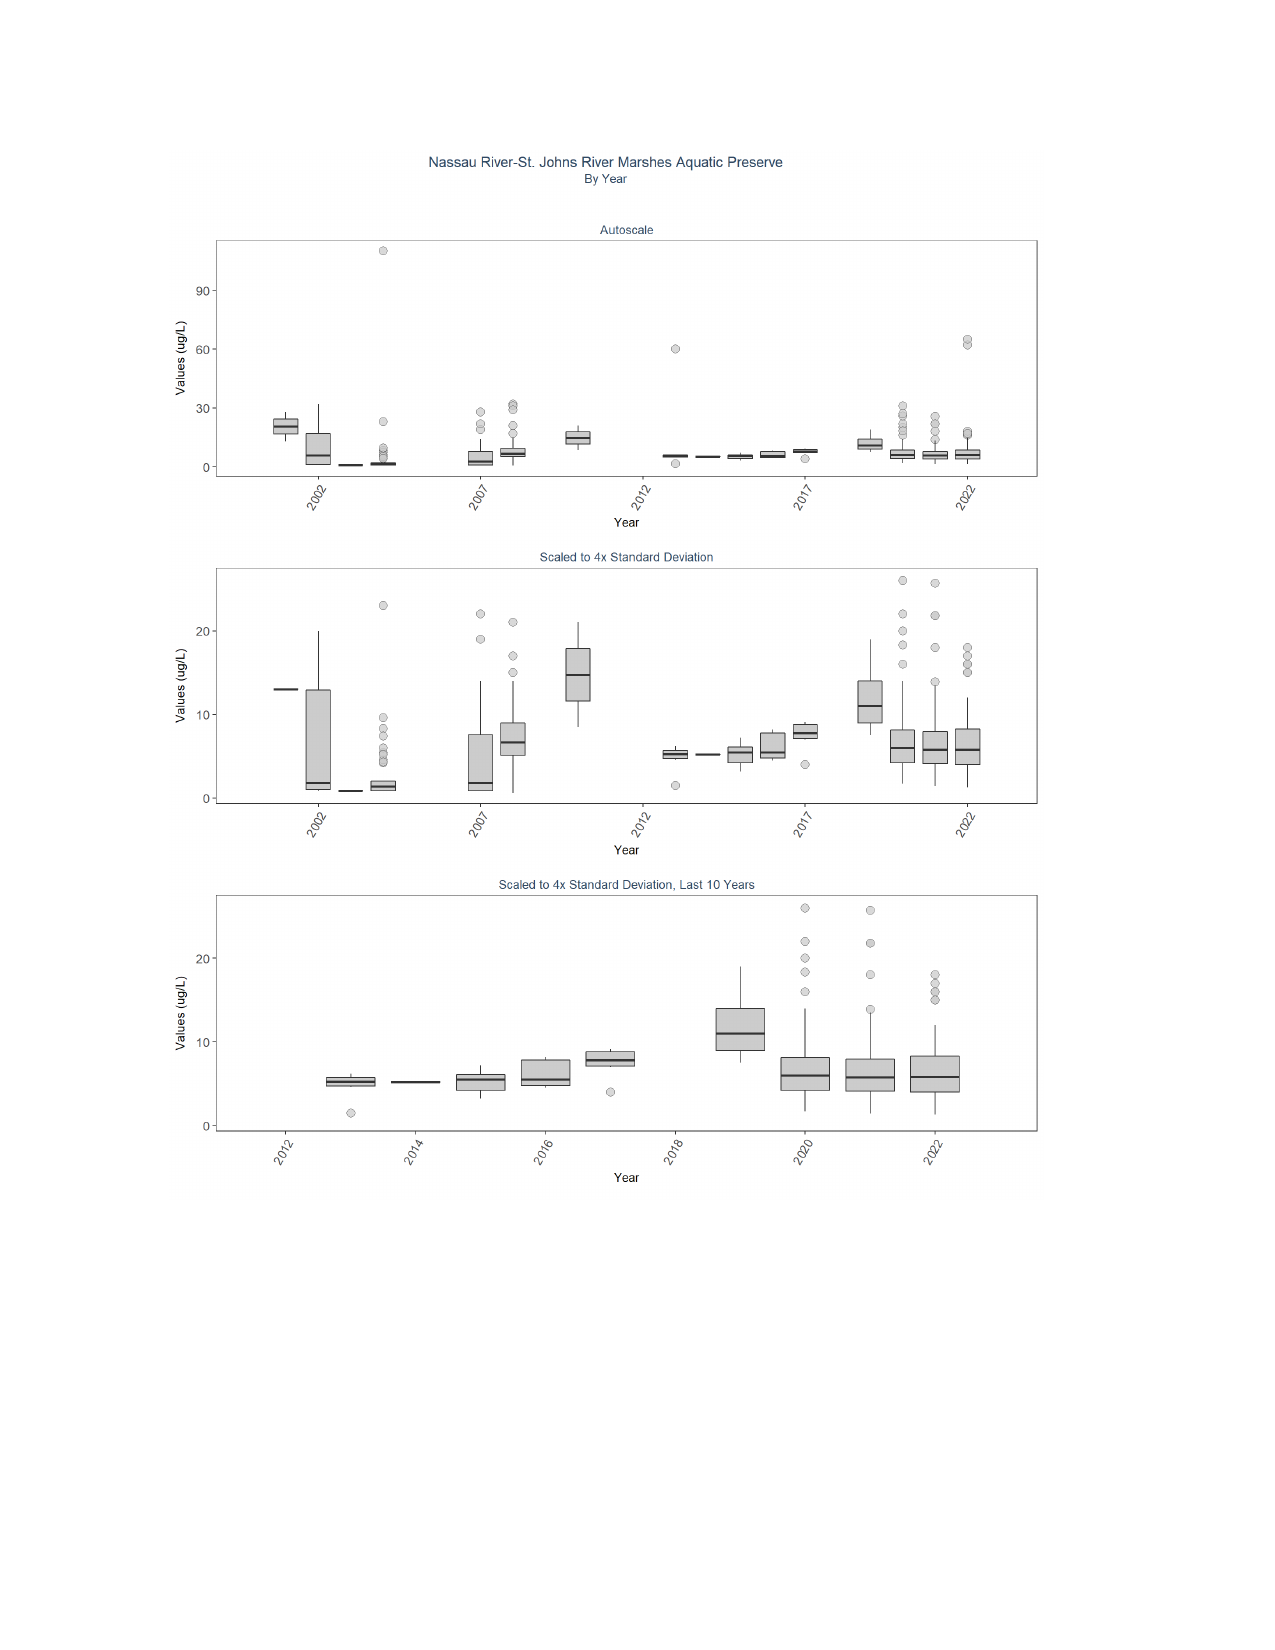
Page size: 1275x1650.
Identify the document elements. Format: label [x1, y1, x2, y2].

picture [168, 150, 1044, 1200]
